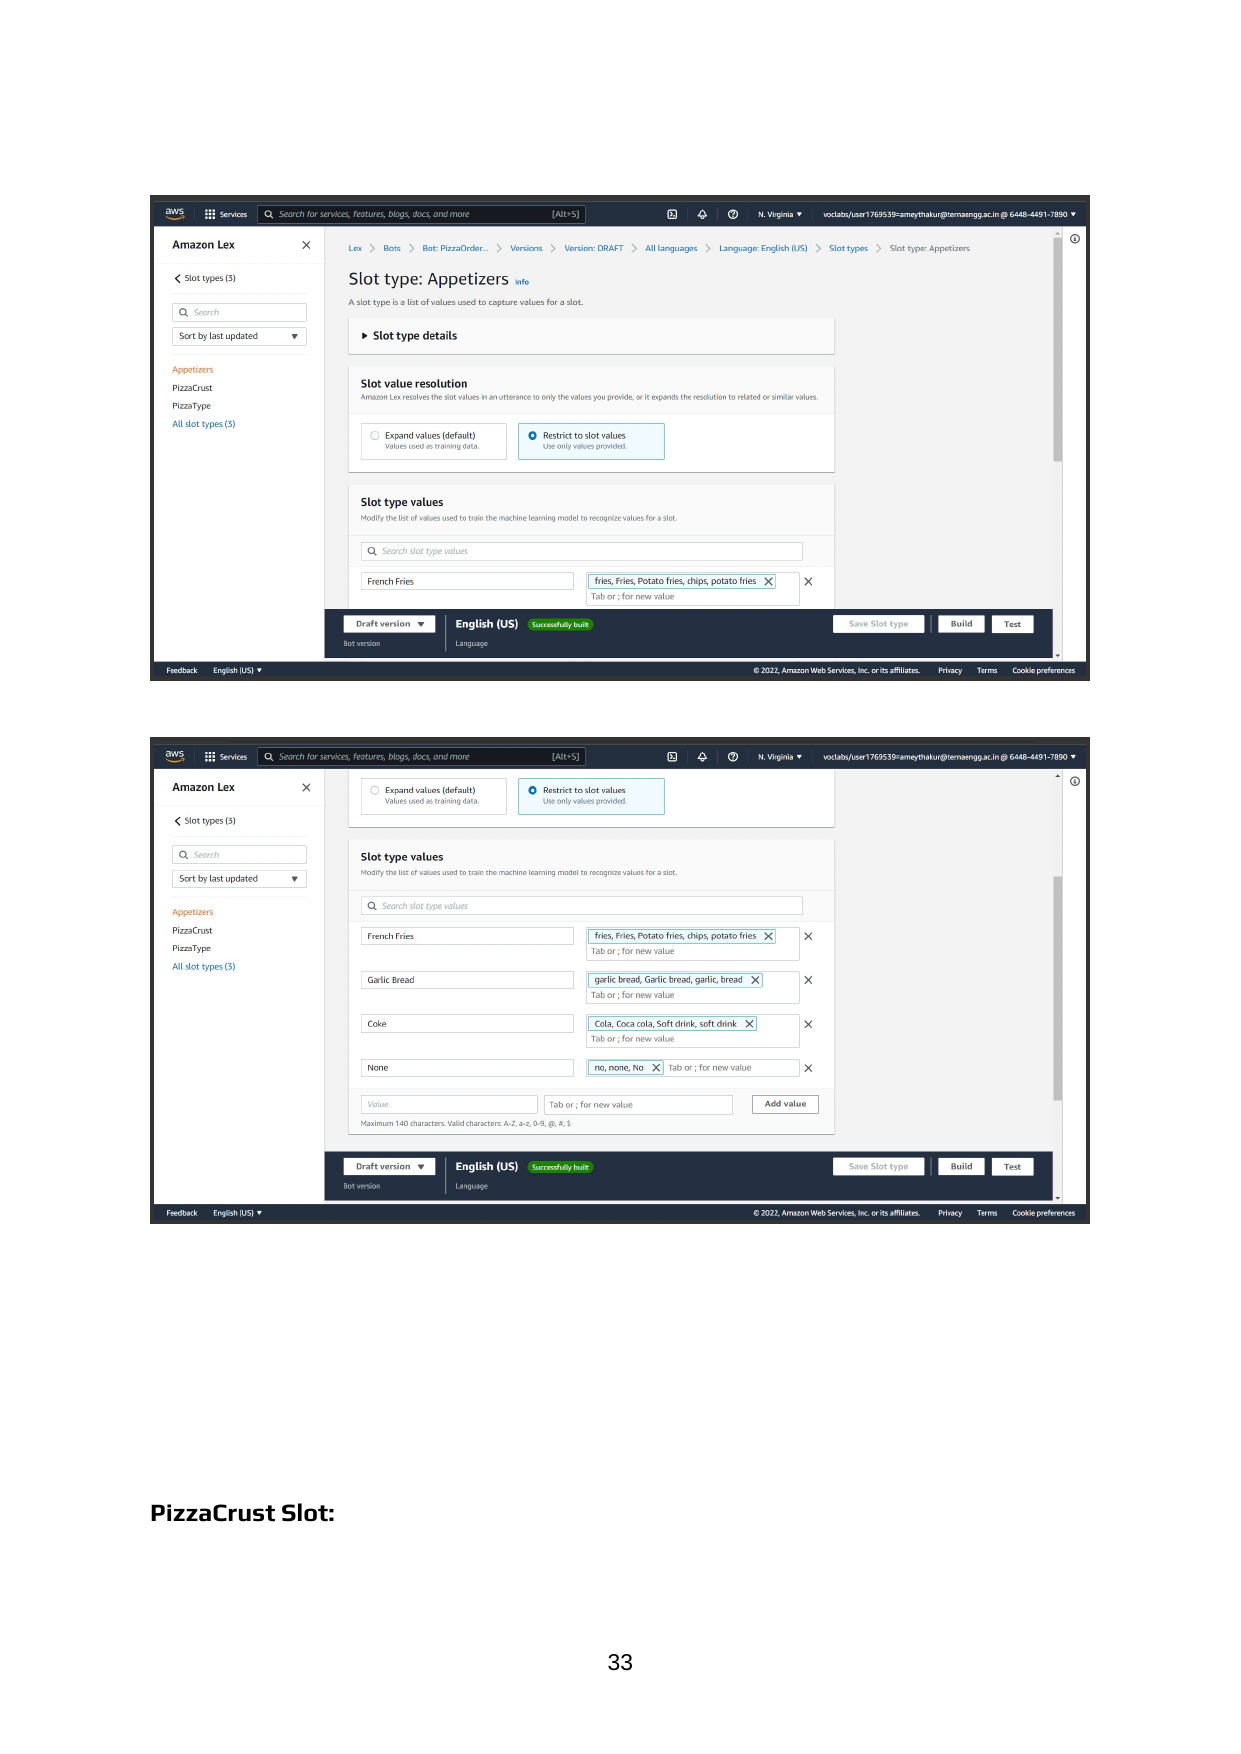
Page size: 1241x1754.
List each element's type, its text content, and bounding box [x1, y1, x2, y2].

text PizzaCrust Slot: [150, 1498, 1090, 1527]
picture [154, 199, 1086, 676]
picture [154, 741, 1086, 1220]
